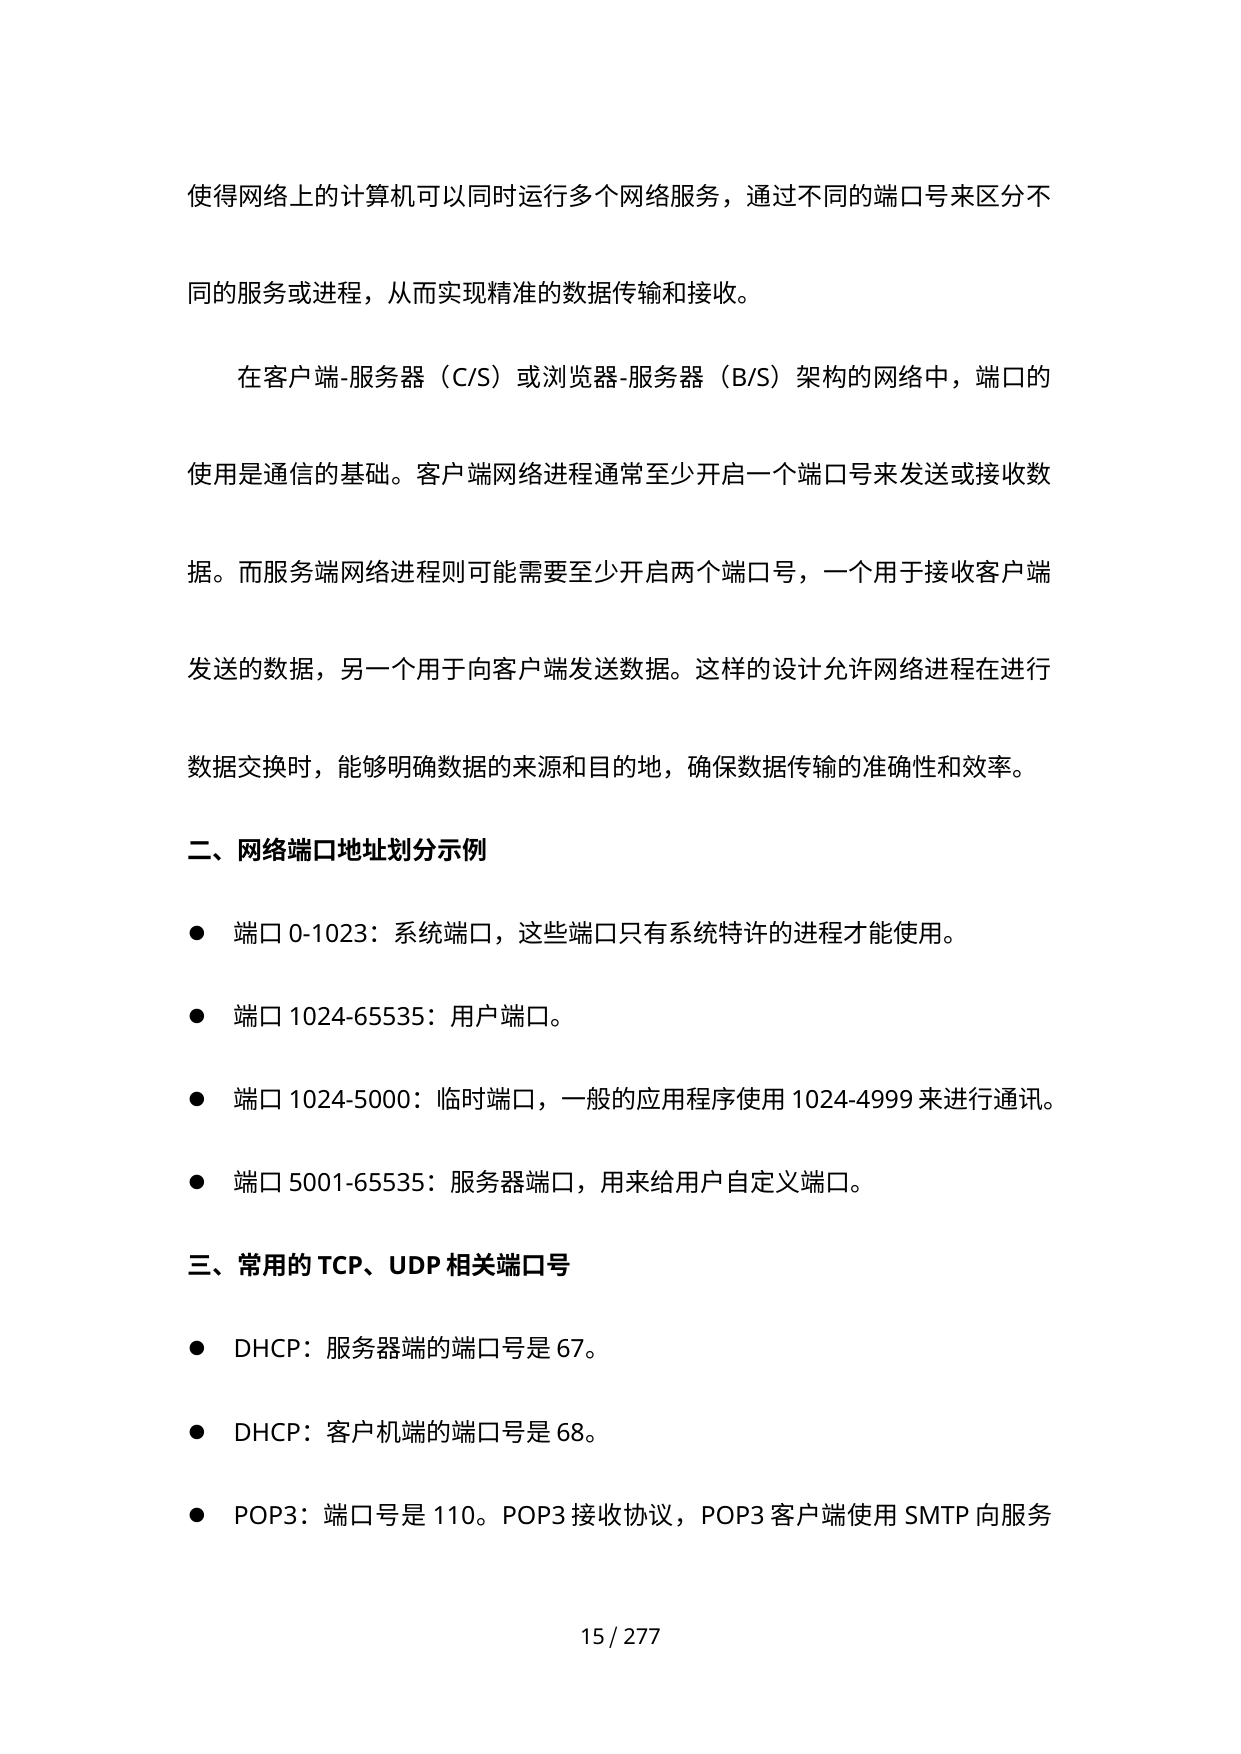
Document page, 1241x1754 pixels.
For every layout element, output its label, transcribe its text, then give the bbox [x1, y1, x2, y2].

text 三、常用的TCP、UDP相关端口号 [187, 1231, 1053, 1296]
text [187, 162, 1053, 324]
list 端口0-1023：系统端口，这些端口只有系统特许的进程才能使用。 [187, 899, 1053, 964]
list DHCP：服务器端的端口号是67。 [187, 1314, 1053, 1379]
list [187, 1481, 1053, 1546]
list DHCP：客户机端的端口号是68。 [187, 1398, 1053, 1463]
text 在客户端-服务器（C/S）或浏览器-服务器（B/S）架构的网络中，端口的使用是通信的基础。客户端网络进程通常至少开启一个端口号来发送或接收数据。而服务端网络进程则可能需要至少开启两个端口号，一个用于接收客户端发送的数据，另一个用于向客户端发送数据。这样的设计允许网络进程在进行数据交换时，能够明确数据的来源和目的地，确保数据传输的准确性和效率。 [187, 343, 1053, 798]
list 端口1024-5000：临时端口，一般的应用程序使用1024-4999来进行通讯。 [187, 1065, 1053, 1130]
list 端口1024-65535：用户端口。 [187, 982, 1053, 1047]
list 端口5001-65535：服务器端口，用来给用户自定义端口。 [187, 1148, 1053, 1213]
text 二、网络端口地址划分示例 [187, 816, 1053, 881]
